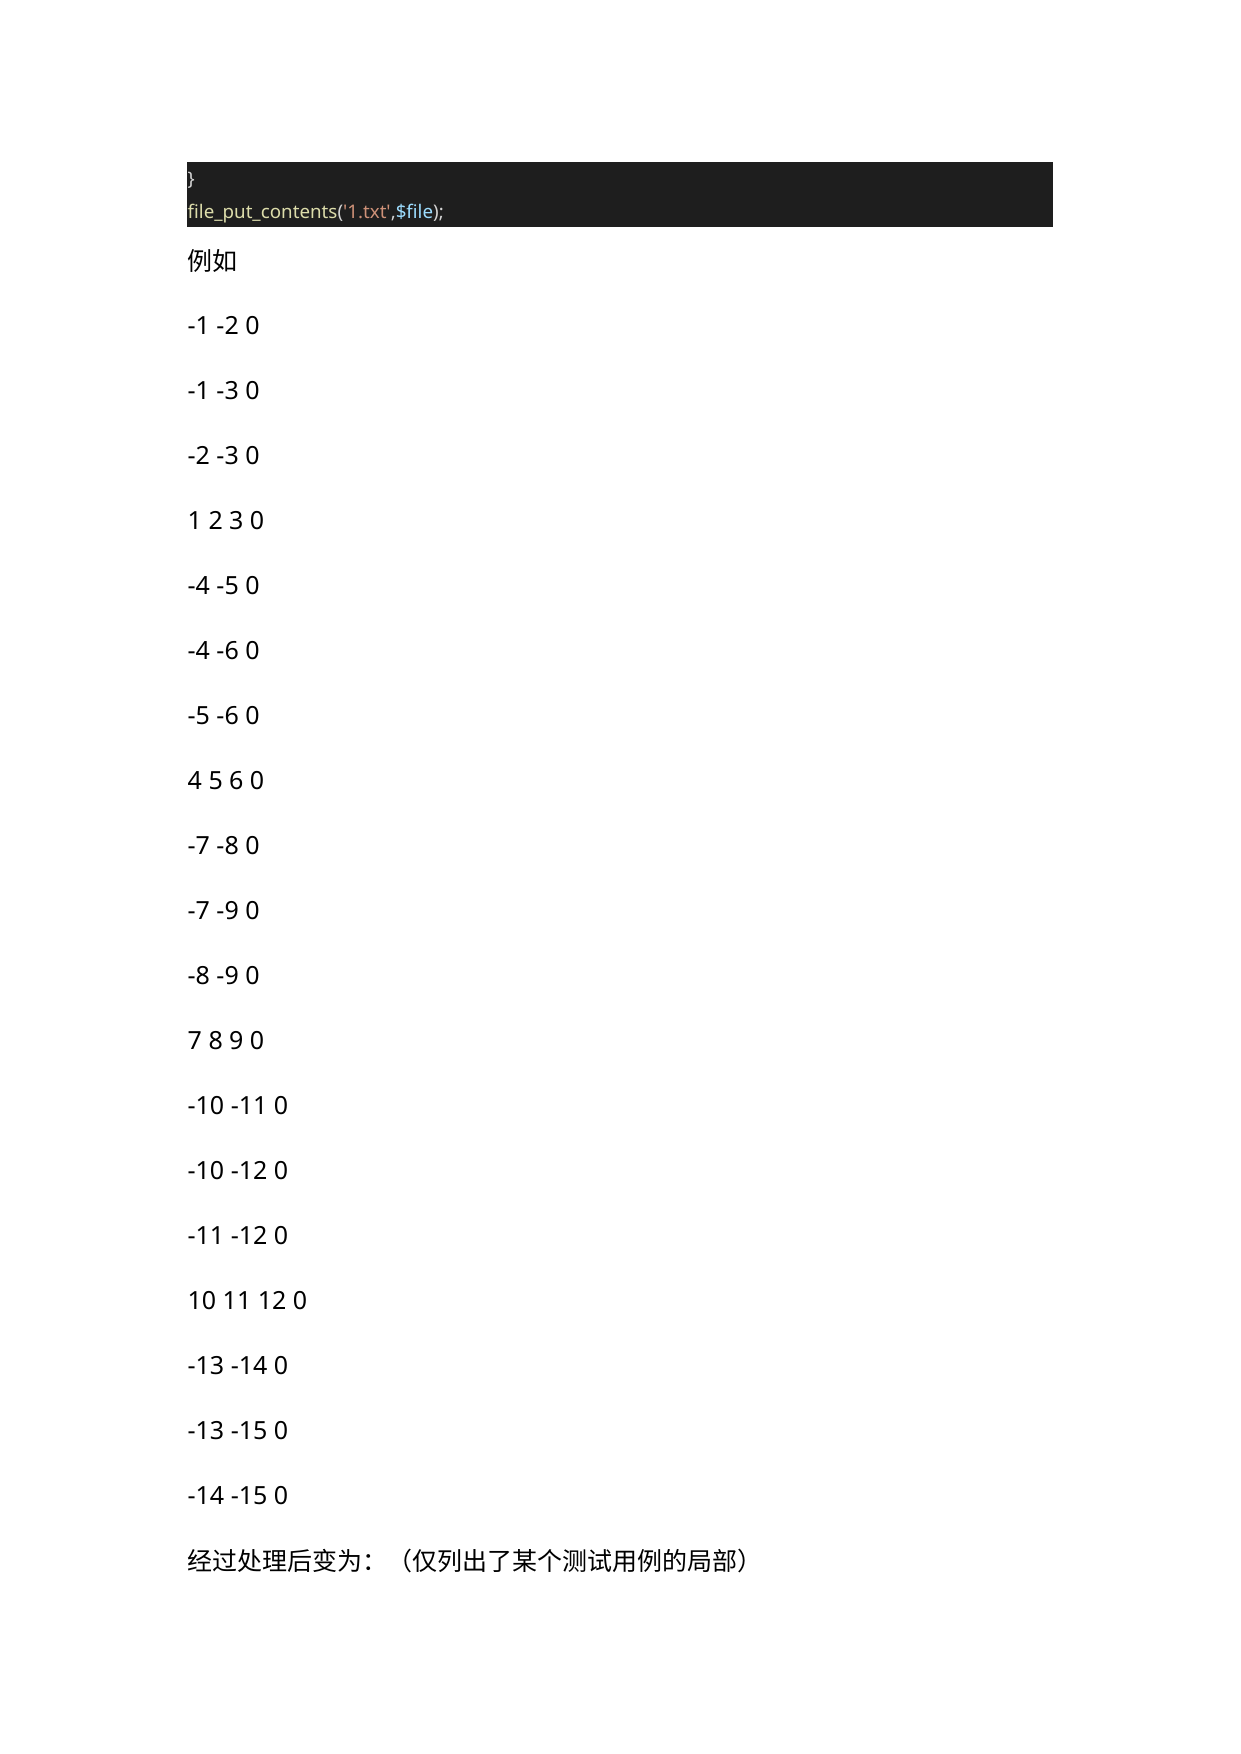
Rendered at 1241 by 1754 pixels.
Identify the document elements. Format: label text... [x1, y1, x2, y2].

text -11 -12 0 [187, 1202, 1053, 1267]
text -13 -14 0 [187, 1332, 1053, 1397]
text -4 -6 0 [187, 617, 1053, 682]
text 10 11 12 0 [187, 1267, 1053, 1332]
text 例如 [187, 227, 1053, 292]
text file_put_contents('1.txt',$file); [187, 194, 1053, 227]
text -4 -5 0 [187, 552, 1053, 617]
text -7 -9 0 [187, 877, 1053, 942]
text -10 -12 0 [187, 1137, 1053, 1202]
text -2 -3 0 [187, 422, 1053, 487]
text 1 2 3 0 [187, 487, 1053, 552]
text -1 -2 0 [187, 292, 1053, 357]
text -7 -8 0 [187, 812, 1053, 877]
text -5 -6 0 [187, 682, 1053, 747]
text -13 -15 0 [187, 1397, 1053, 1462]
text } [187, 162, 1053, 194]
text -10 -11 0 [187, 1072, 1053, 1137]
text -1 -3 0 [187, 357, 1053, 422]
text 7 8 9 0 [187, 1007, 1053, 1072]
text -8 -9 0 [187, 942, 1053, 1007]
text -14 -15 0 [187, 1462, 1053, 1527]
text 经过处理后变为：（仅列出了某个测试用例的局部） [187, 1527, 1053, 1592]
text 4 5 6 0 [187, 747, 1053, 812]
